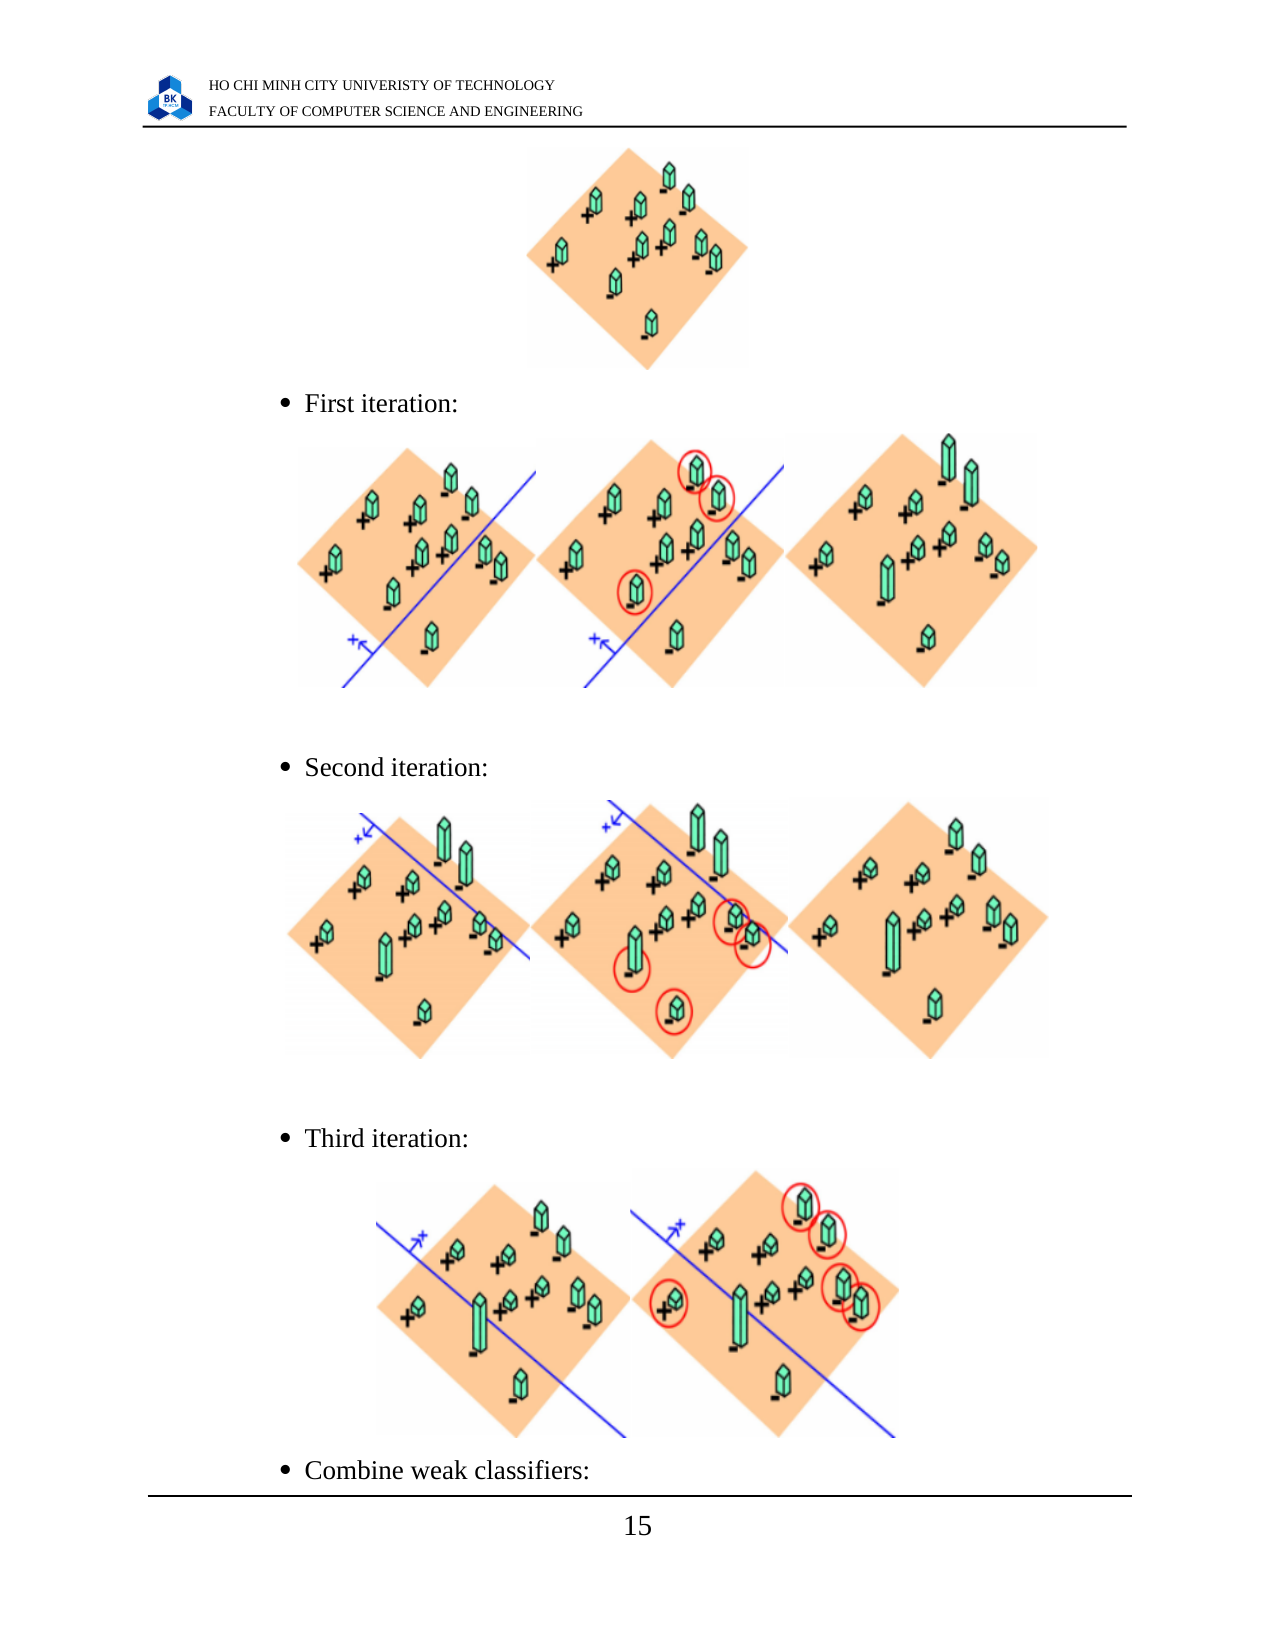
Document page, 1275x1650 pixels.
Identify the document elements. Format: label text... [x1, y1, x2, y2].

picture [296, 433, 1038, 688]
list Combine weak classifiers: [251, 1454, 1127, 1485]
picture [285, 797, 1049, 1059]
picture [376, 1168, 900, 1438]
list Second iteration: [251, 751, 1127, 782]
picture [526, 147, 749, 370]
list Third iteration: [236, 1122, 1127, 1153]
picture [147, 75, 193, 121]
list First iteration: [236, 387, 1127, 418]
